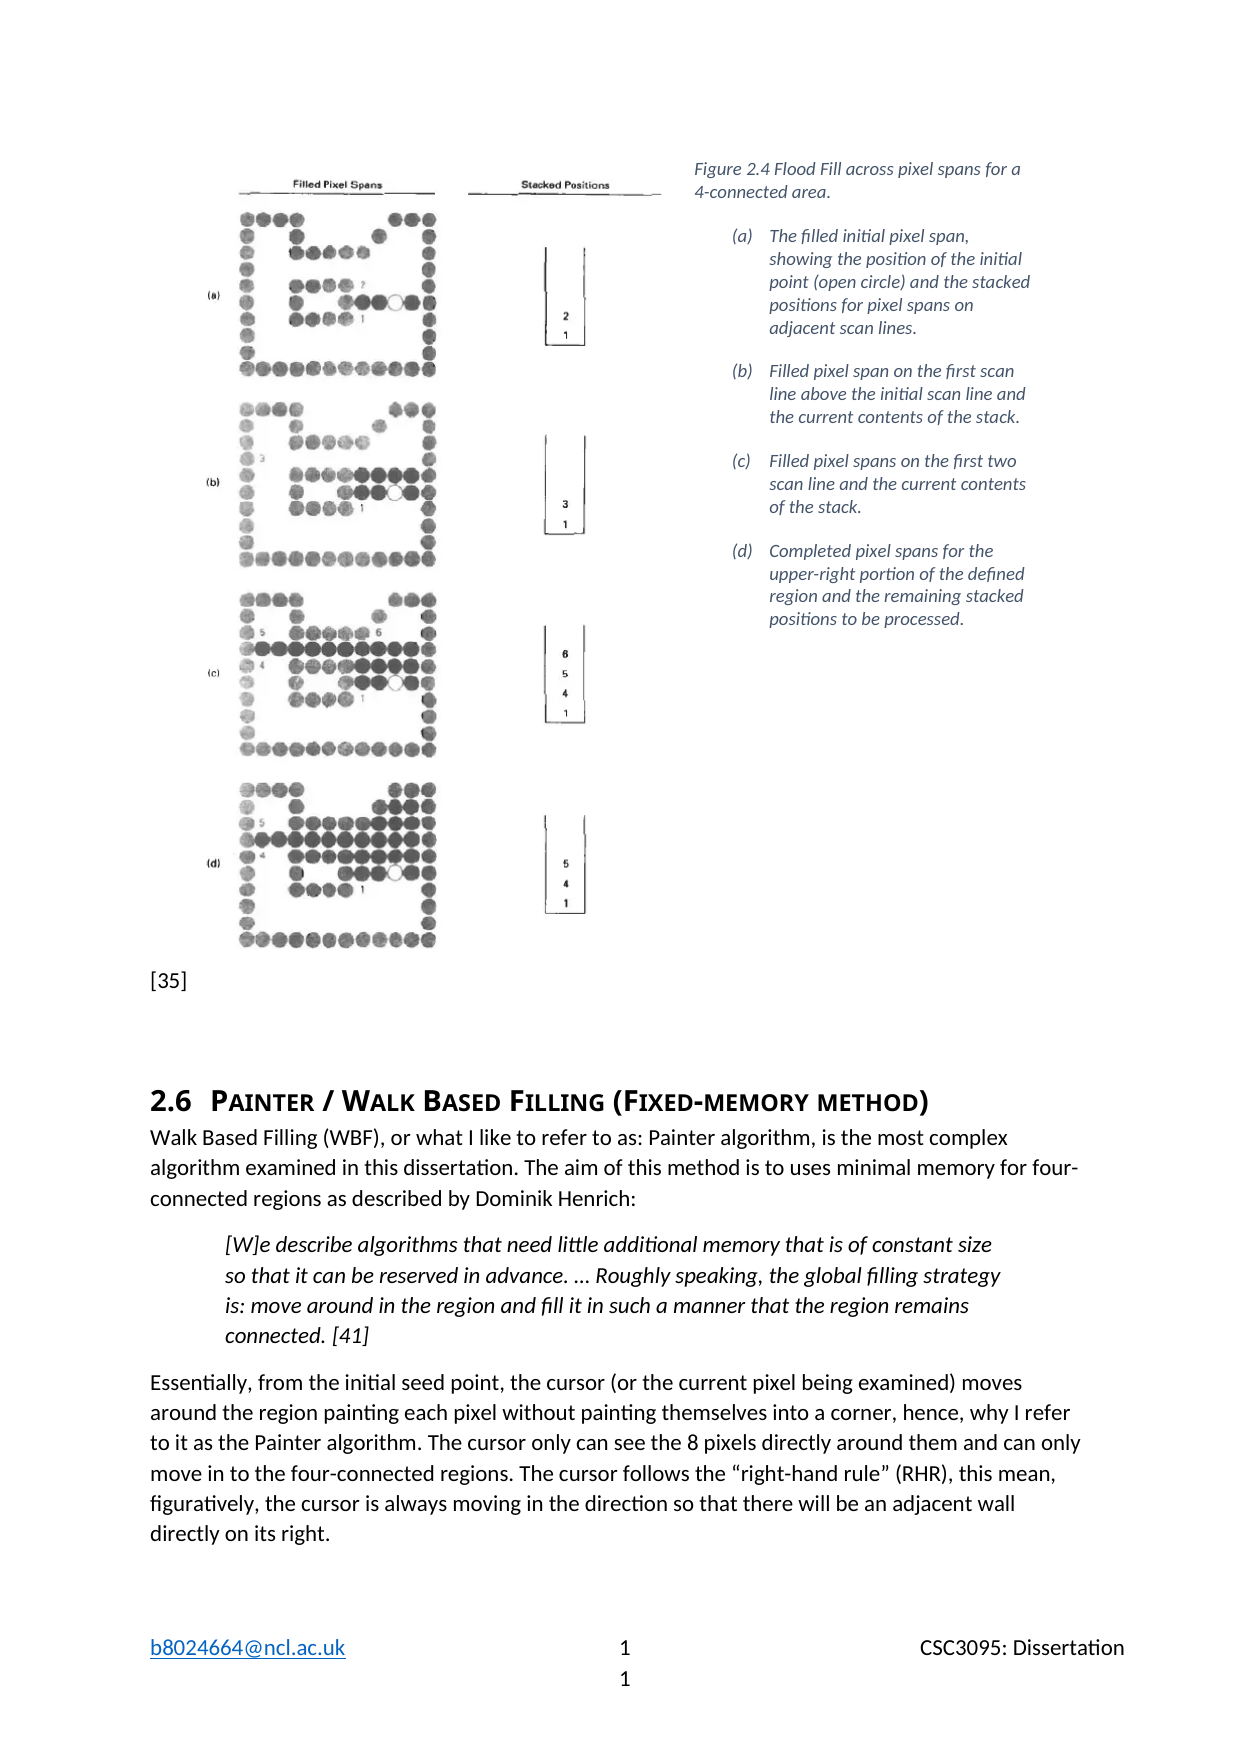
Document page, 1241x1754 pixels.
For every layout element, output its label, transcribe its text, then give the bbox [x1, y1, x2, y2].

text [W]e describe algorithms that need little additional memory that is of constant size so that it can be reserved in advance. … Roughly speaking, the global filling strategy is: move around in the region and fill it in such a manner that the region remains connected. [225, 1231, 1015, 1349]
text Walk Based Filling (WBF), or what I like to refer to as: Painter algorithm, is the most complex algorithm examined in this dissertation. The aim of this method is to uses minimal memory for four-connected regions as described by Dominik Henrich: [150, 1123, 1090, 1212]
text Essentially, from the initial seed point, the cursor (or the current pixel being examined) moves around the region painting each pixel without painting themselves into a corner, hence, why I refer to it as the Painter algorithm. The cursor only can see the 8 pixels directly around them and can only move in to the four-connected regions. The cursor follows the “right-hand rule” (RHR), this mean, figuratively, the cursor is always moving in the direction so that there will be an adjacent wall directly on its right. [150, 1368, 1090, 1547]
subtitle Painter / Walk Based Filling (Fixed-memory method) [150, 1080, 1090, 1120]
picture [150, 150, 680, 958]
